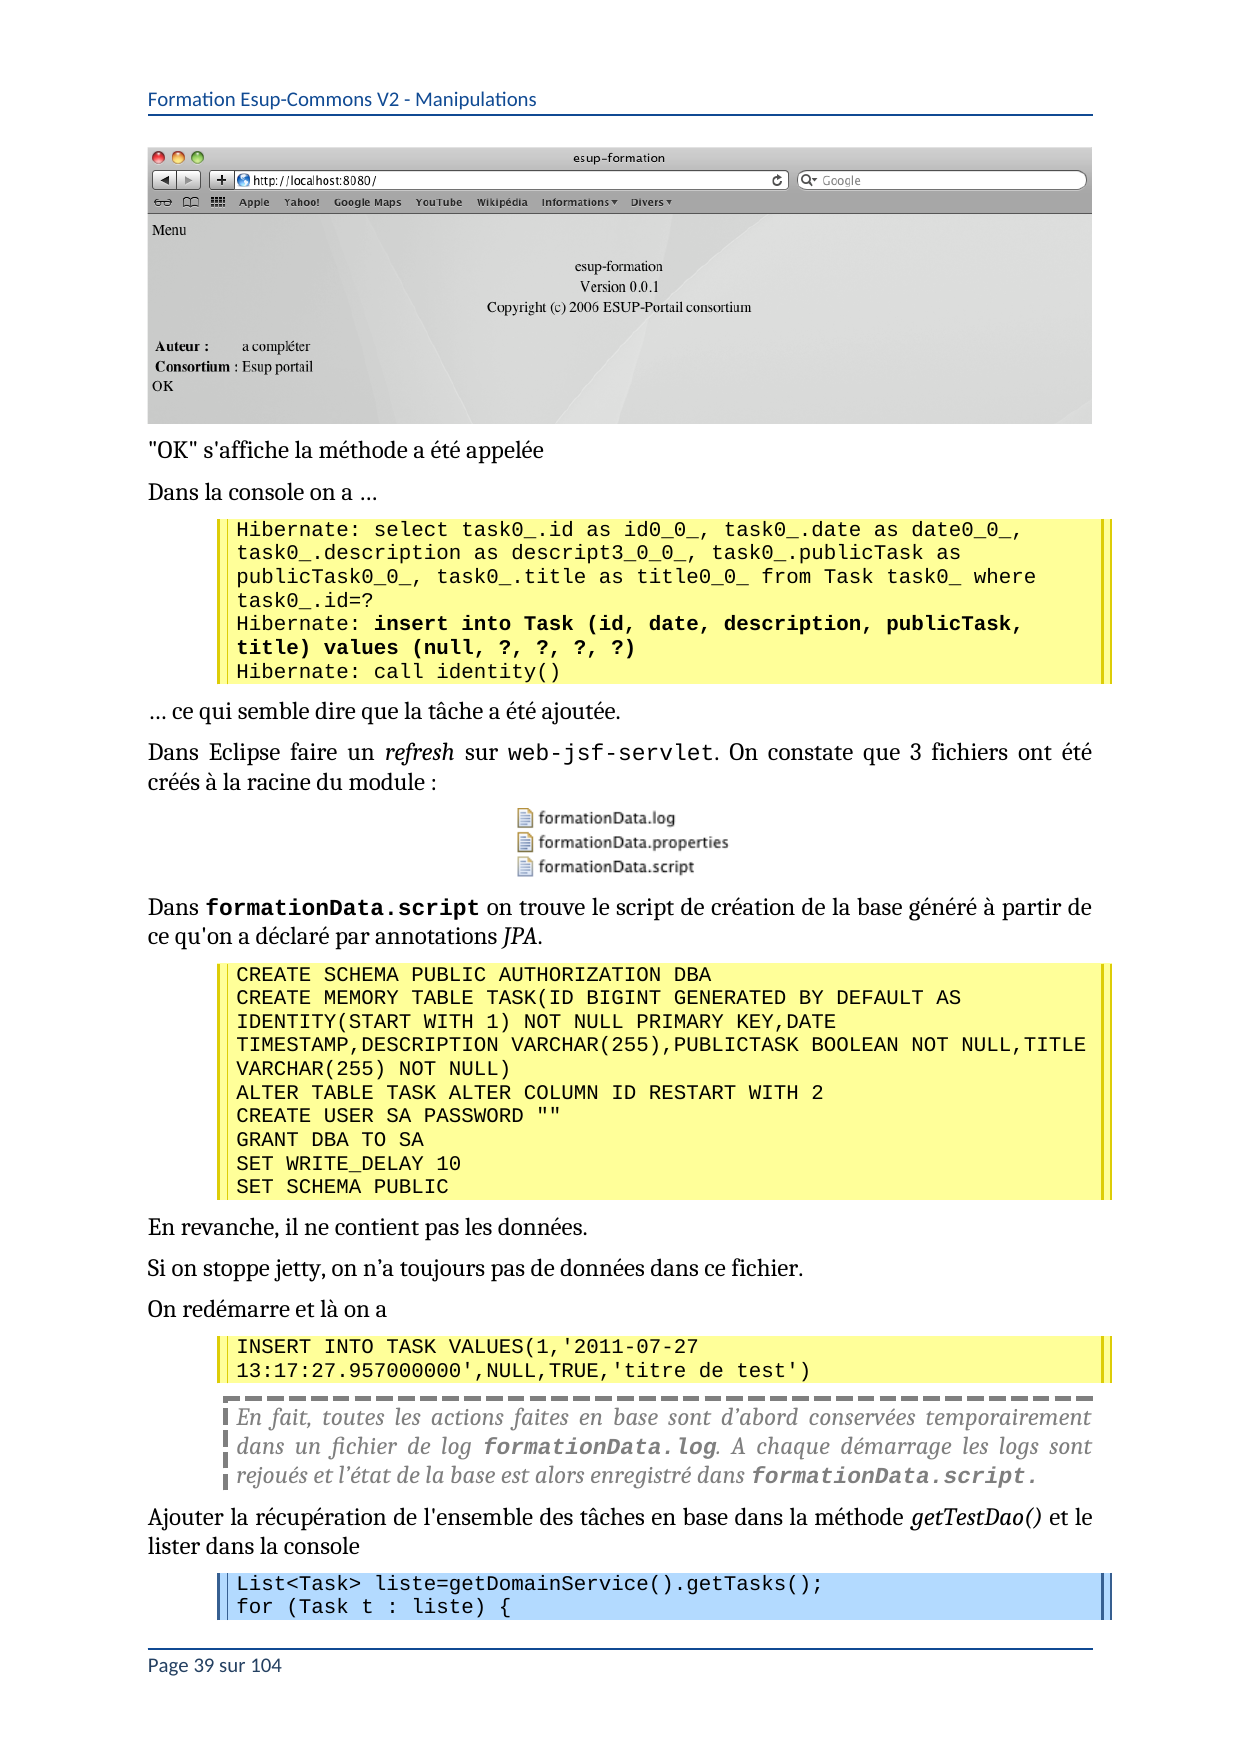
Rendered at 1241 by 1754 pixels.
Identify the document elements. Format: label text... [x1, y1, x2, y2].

text Hibernate: insert into Task (id, date, description, publicTask, title) values (null, ?, ?, ?, ?) [228, 613, 1101, 661]
text SET SCHEMA PUBLIC [228, 1176, 1101, 1200]
picture [498, 808, 742, 881]
text Hibernate: call identity() [228, 661, 1101, 684]
text Si on stoppe jetty, on n’a toujours pas de données dans ce fichier. [148, 1254, 1093, 1282]
text CREATE SCHEMA PUBLIC AUTHORIZATION DBA [217, 963, 1103, 987]
text … ce qui semble dire que la tâche a été ajoutée. [148, 697, 1093, 726]
text Dans formationData.script on trouve le script de création de la base généré à partir de ce qu'on a déclaré par annotations JPA. [148, 893, 1093, 951]
text SET WRITE_DELAY 10 [228, 1153, 1101, 1176]
picture [147, 147, 1092, 424]
text CREATE MEMORY TABLE TASK(ID BIGINT GENERATED BY DEFAULT AS IDENTITY(START WITH 1) NOT NULL PRIMARY KEY,DATE TIMESTAMP,DESCRIPTION VARCHAR(255),PUBLICTASK BOOLEAN NOT NULL,TITLE VARCHAR(255) NOT NULL) [228, 987, 1101, 1082]
text Dans Eclipse faire un refresh sur web-jsf-servlet. On constate que 3 fichiers ont été créés à la racine du module : [148, 738, 1093, 796]
text En revanche, il ne contient pas les données. [148, 1212, 1093, 1241]
text CREATE USER SA PASSWORD "" [228, 1105, 1101, 1129]
text for (Task t : liste) { [228, 1596, 1101, 1620]
text Ajouter la récupération de l'ensemble des tâches en base dans la méthode getTestDao() et le lister dans la console [148, 1503, 1093, 1560]
text INSERT INTO TASK VALUES(1,'2011-07-27 13:17:27.957000000',NULL,TRUE,'titre de test') [228, 1336, 1101, 1383]
text En fait, toutes les actions faites en base sont d’abord conservées temporairement dans un fichier de log formationData.log. A chaque démarrage les logs sont rejoués et l’état de la base est alors enregistré dans formationData.script. [223, 1396, 1093, 1490]
text List<Task> liste=getDomainService().getTasks(); [228, 1573, 1101, 1596]
text Hibernate: select task0_.id as id0_0_, task0_.date as date0_0_, task0_.description as descript3_0_0_, task0_.publicTask as publicTask0_0_, task0_.title as title0_0_ from Task task0_ where task0_.id=? [228, 519, 1101, 613]
text GRANT DBA TO SA [228, 1129, 1101, 1153]
text Dans la console on a … [148, 477, 1093, 506]
text "OK" s'affiche la méthode a été appelée [148, 436, 1093, 465]
text On redémarre et là on a [148, 1295, 1093, 1324]
text ALTER TABLE TASK ALTER COLUMN ID RESTART WITH 2 [228, 1082, 1101, 1105]
